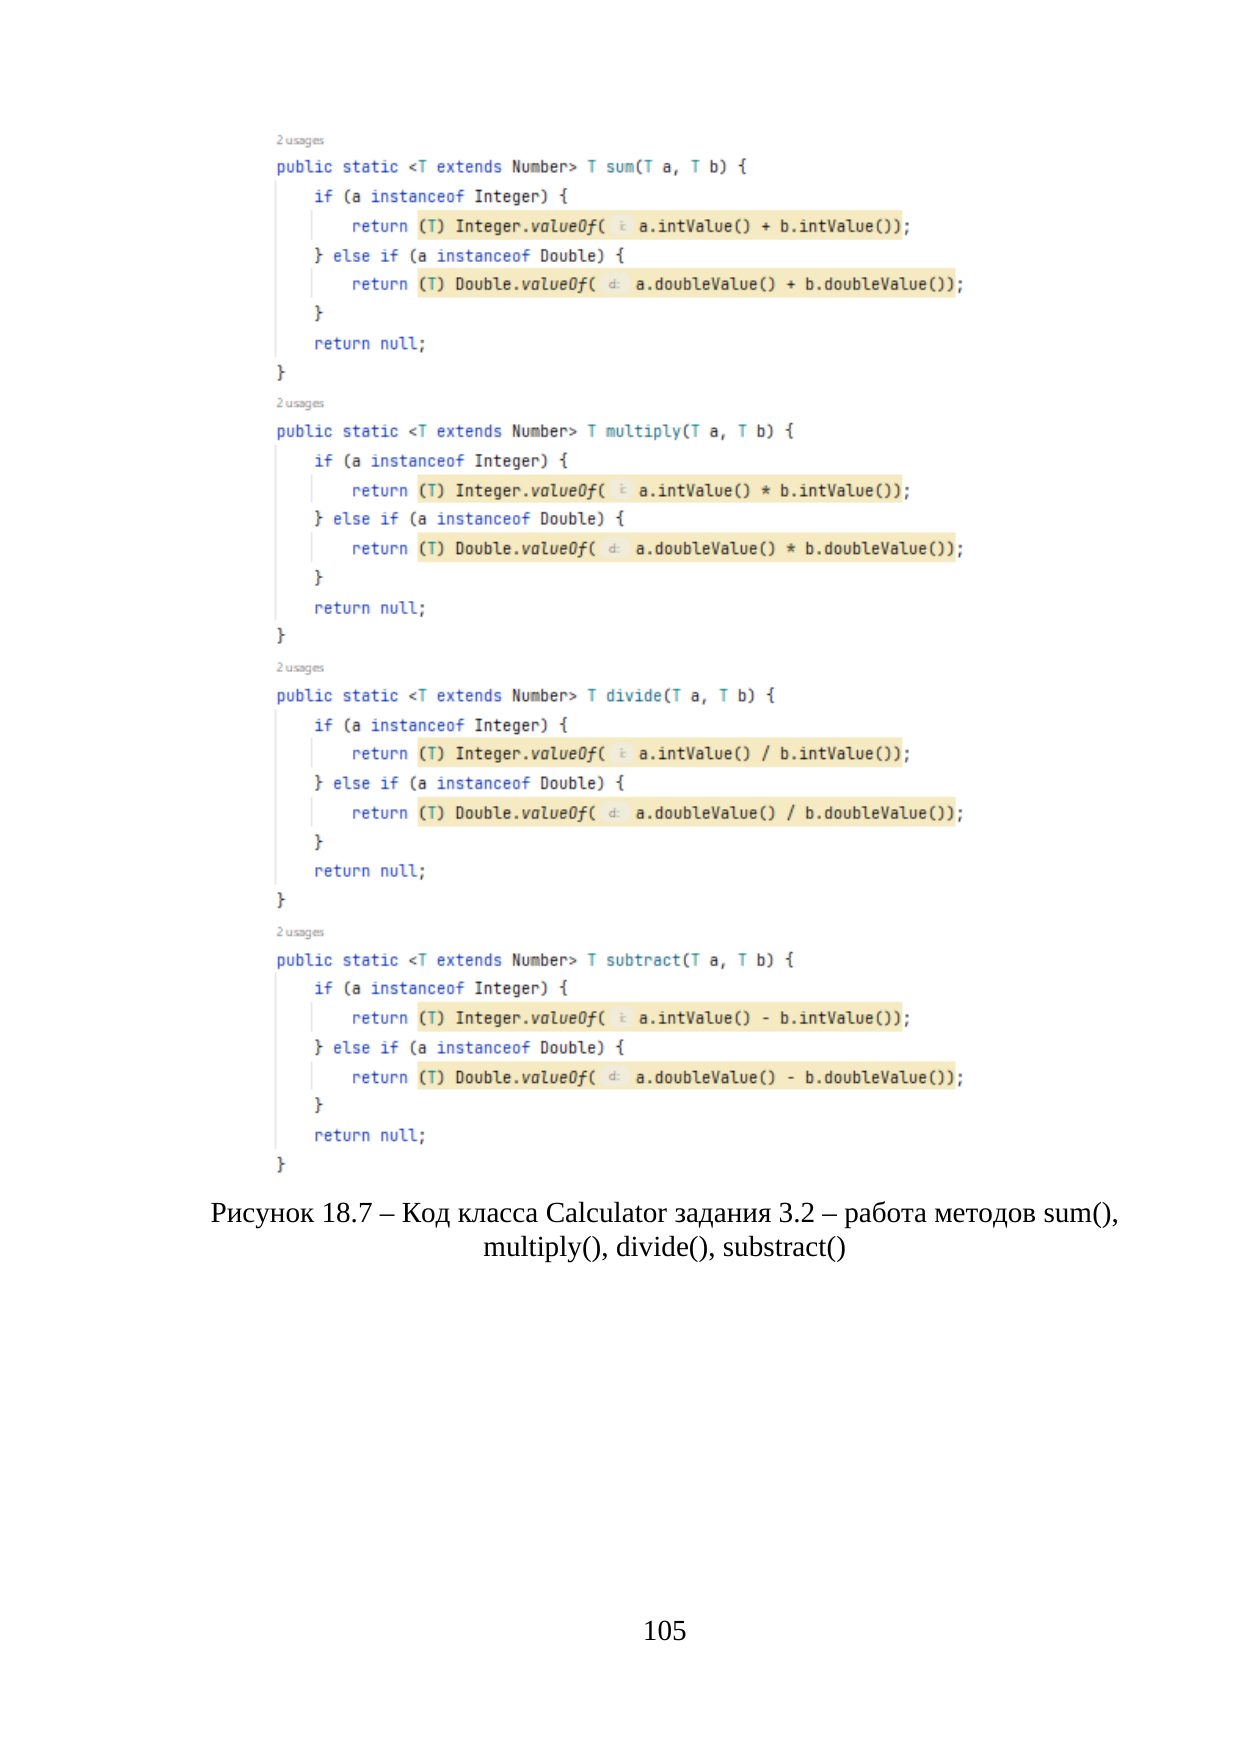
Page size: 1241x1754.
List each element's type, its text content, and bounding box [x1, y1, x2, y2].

picture [251, 118, 1119, 1179]
text Рисунок 18.7 – Код класса Calculator задания 3.2 – работа методов sum(), multiply(), divide(), substract() [177, 1196, 1152, 1263]
